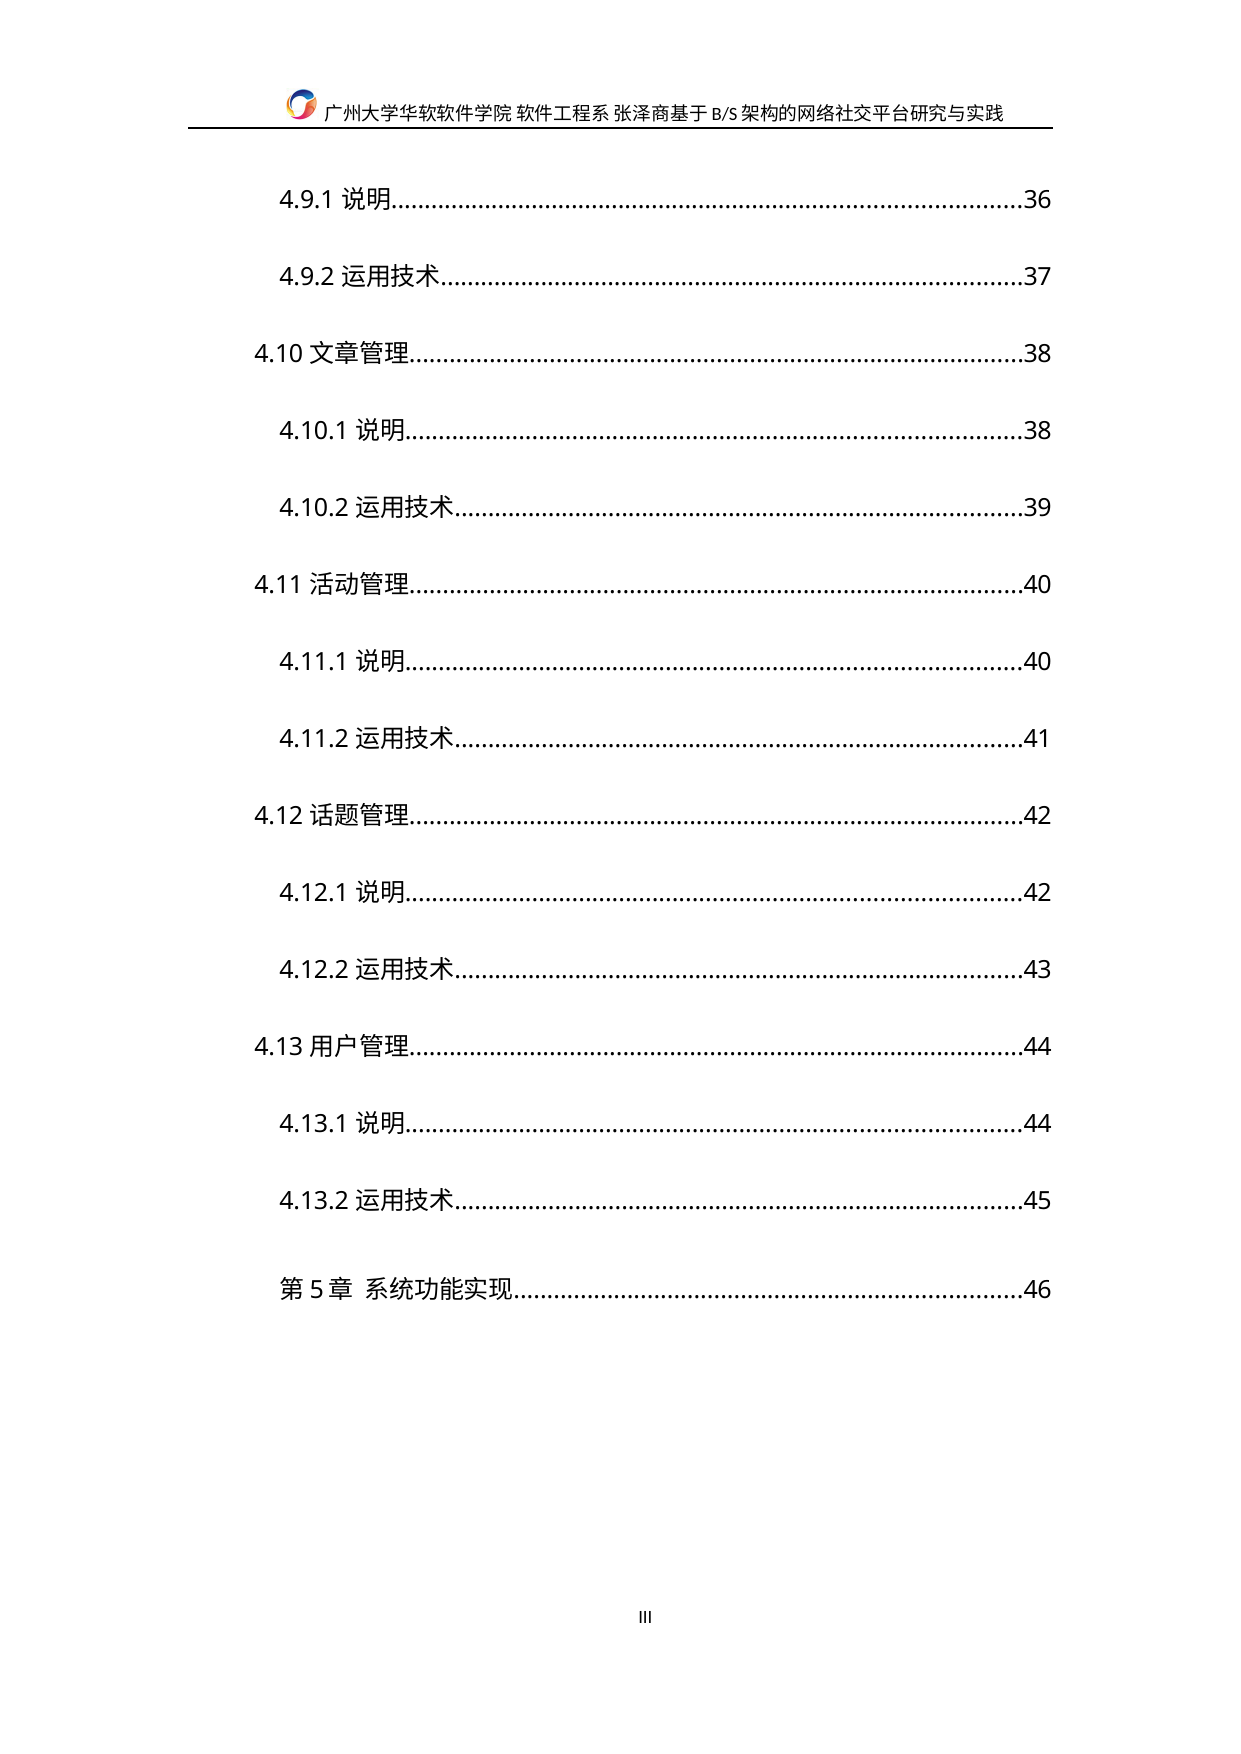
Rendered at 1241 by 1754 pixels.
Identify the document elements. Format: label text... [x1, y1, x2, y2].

text 4.11.2 运用技术 41 [237, 703, 1053, 771]
text 4.10.1 说明 38 [237, 395, 1053, 463]
text 4.13 用户管理 44 [212, 1011, 1053, 1078]
text 4.11 活动管理 40 [212, 549, 1053, 617]
text 4.9.1 说明 36 [237, 164, 1053, 232]
text 4.10.2 运用技术 39 [237, 472, 1053, 540]
picture [286, 88, 320, 120]
text 4.12.1 说明 42 [237, 857, 1053, 924]
text 4.13.1 说明 44 [237, 1088, 1053, 1156]
text 4.9.2 运用技术 37 [237, 241, 1053, 309]
text 4.12 话题管理 42 [212, 780, 1053, 848]
text 4.10 文章管理 38 [212, 318, 1053, 386]
text 4.13.2 运用技术 45 [237, 1164, 1053, 1232]
text 第5章 系统功能实现 46 [237, 1254, 1053, 1322]
text 4.12.2 运用技术 43 [237, 934, 1053, 1002]
text 4.11.1 说明 40 [237, 626, 1053, 694]
